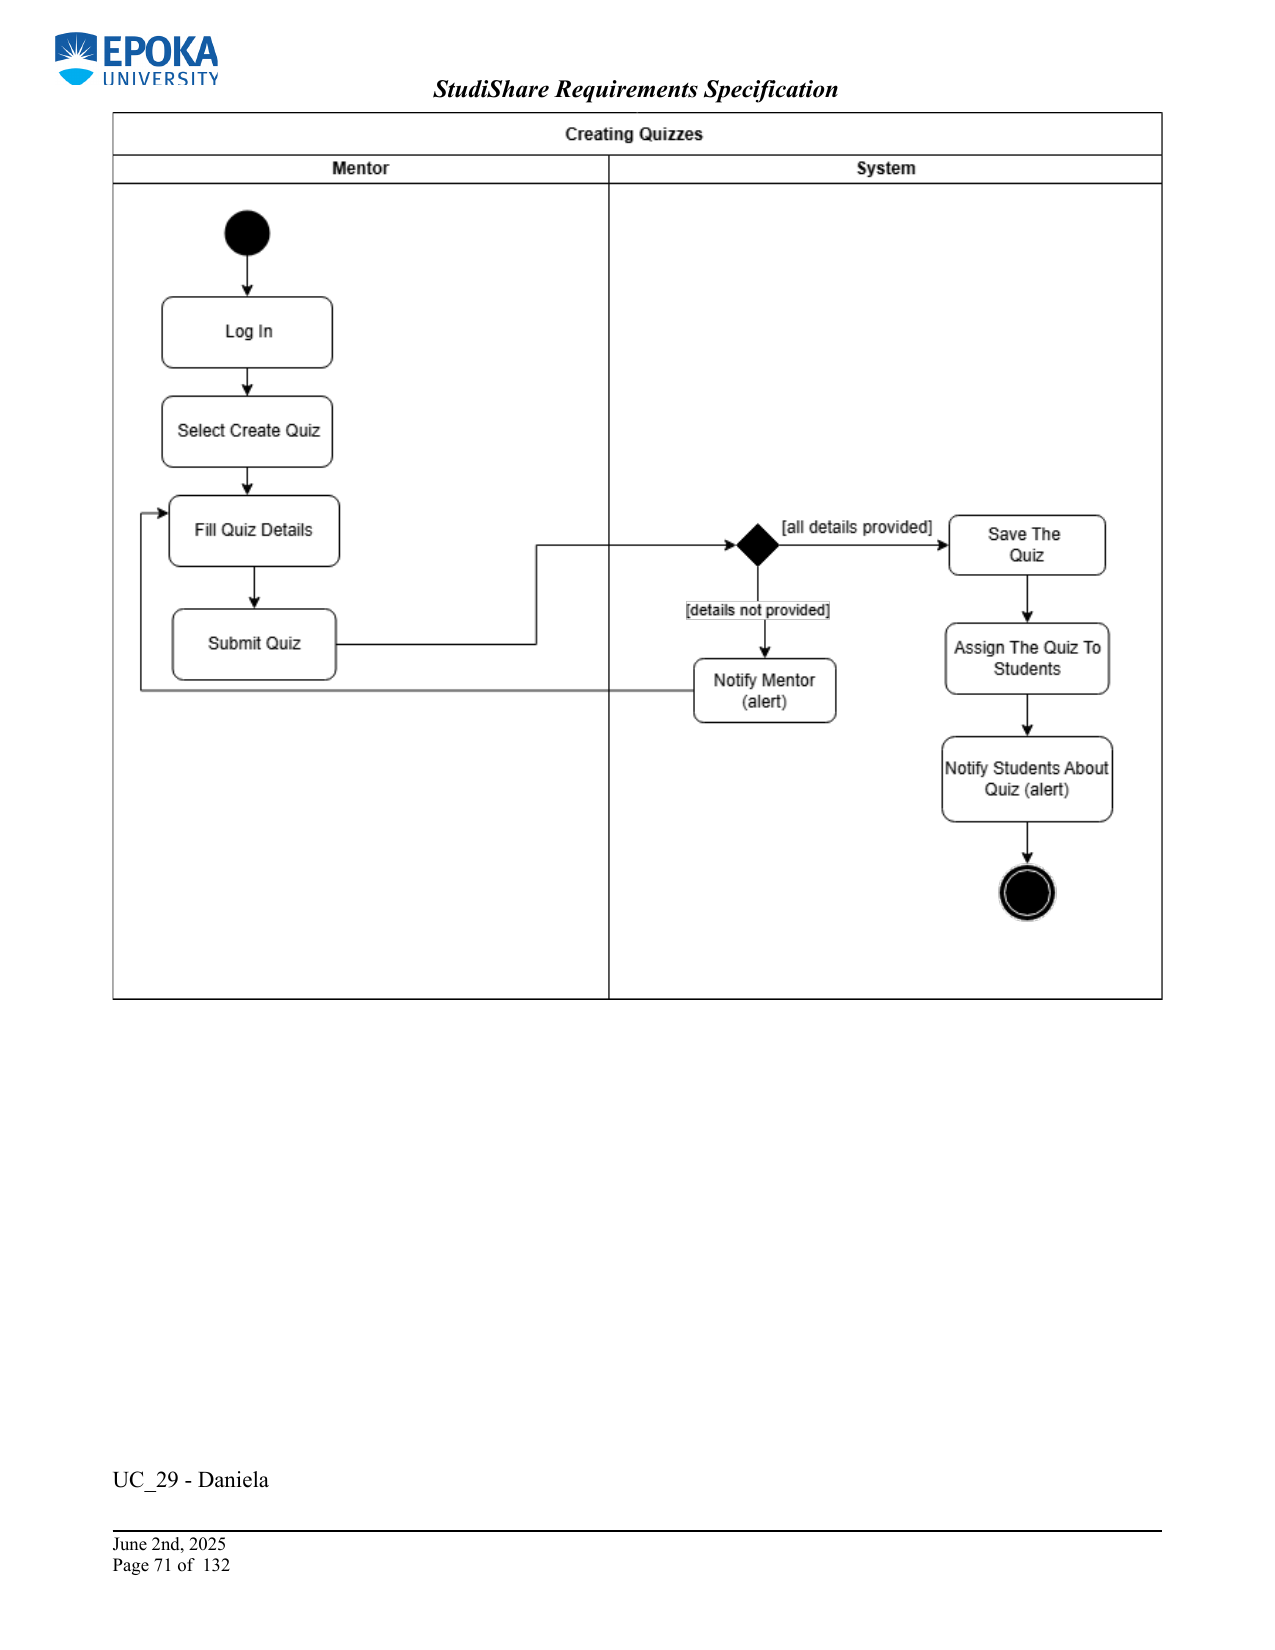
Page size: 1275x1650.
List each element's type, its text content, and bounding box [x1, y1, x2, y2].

picture [112, 112, 1163, 1000]
picture [55, 32, 218, 85]
text UC_29 - Daniela [112, 1467, 1162, 1493]
